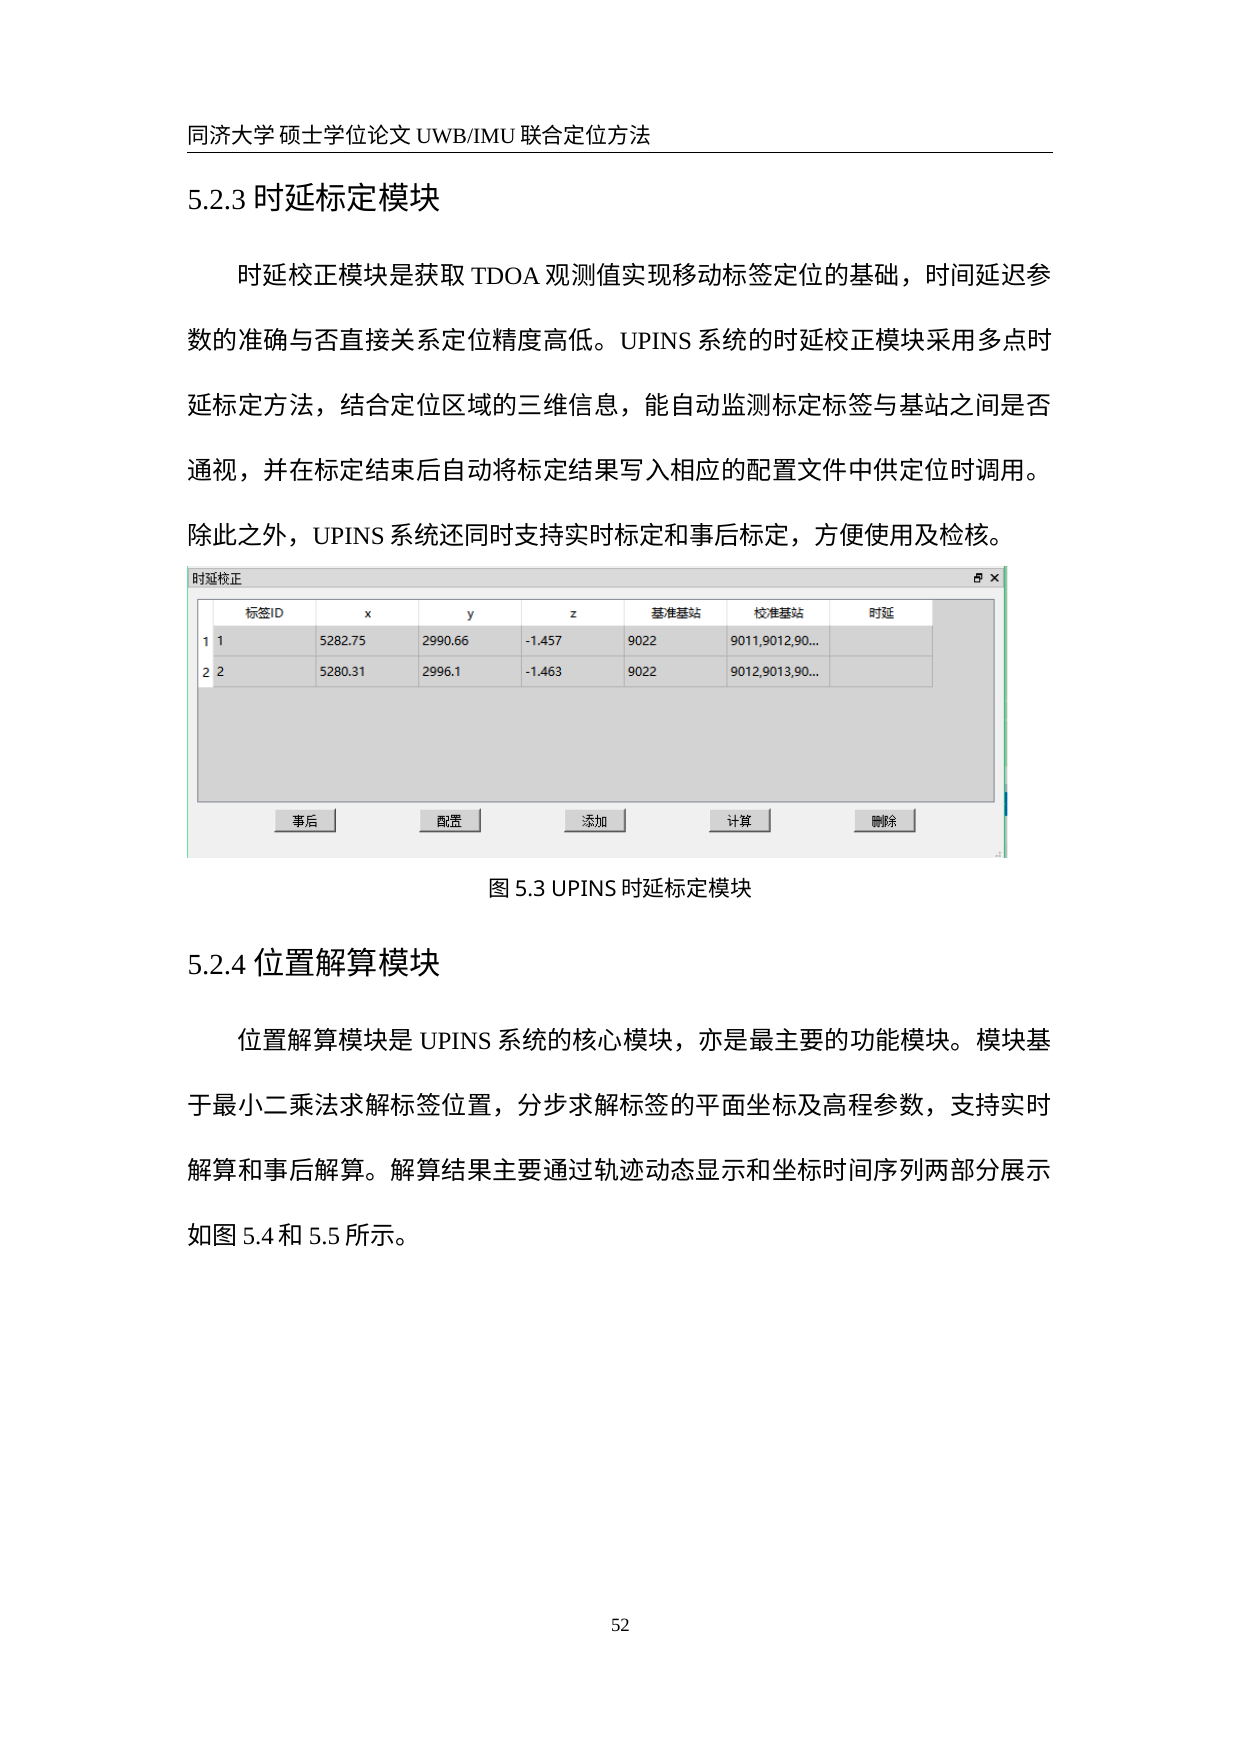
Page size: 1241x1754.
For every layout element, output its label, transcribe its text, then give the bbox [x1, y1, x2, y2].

text 5.2.3 时延标定模块 [187, 164, 1053, 229]
text 位置解算模块是UPINS系统的核心模块，亦是最主要的功能模块。模块基于最小二乘法求解标签位置，分步求解标签的平面坐标及高程参数，支持实时解算和事后解算。解算结果主要通过轨迹动态显示和坐标时间序列两部分展示，如图5.4和5.5所示。 [187, 1006, 1053, 1266]
text 时延校正模块是获取TDOA观测值实现移动标签定位的基础，时间延迟参数的准确与否直接关系定位精度高低。UPINS系统的时延校正模块采用多点时延标定方法，结合定位区域的三维信息，能自动监测标定标签与基站之间是否通视，并在标定结束后自动将标定结果写入相应的配置文件中供定位时调用。除此之外，UPINS系统还同时支持实时标定和事后标定，方便使用及检核。 [187, 241, 1053, 566]
text 5.2.4 位置解算模块 [187, 929, 1053, 994]
picture [187, 566, 1008, 858]
text 图5.3 UPINS时延标定模块 [187, 871, 1053, 904]
